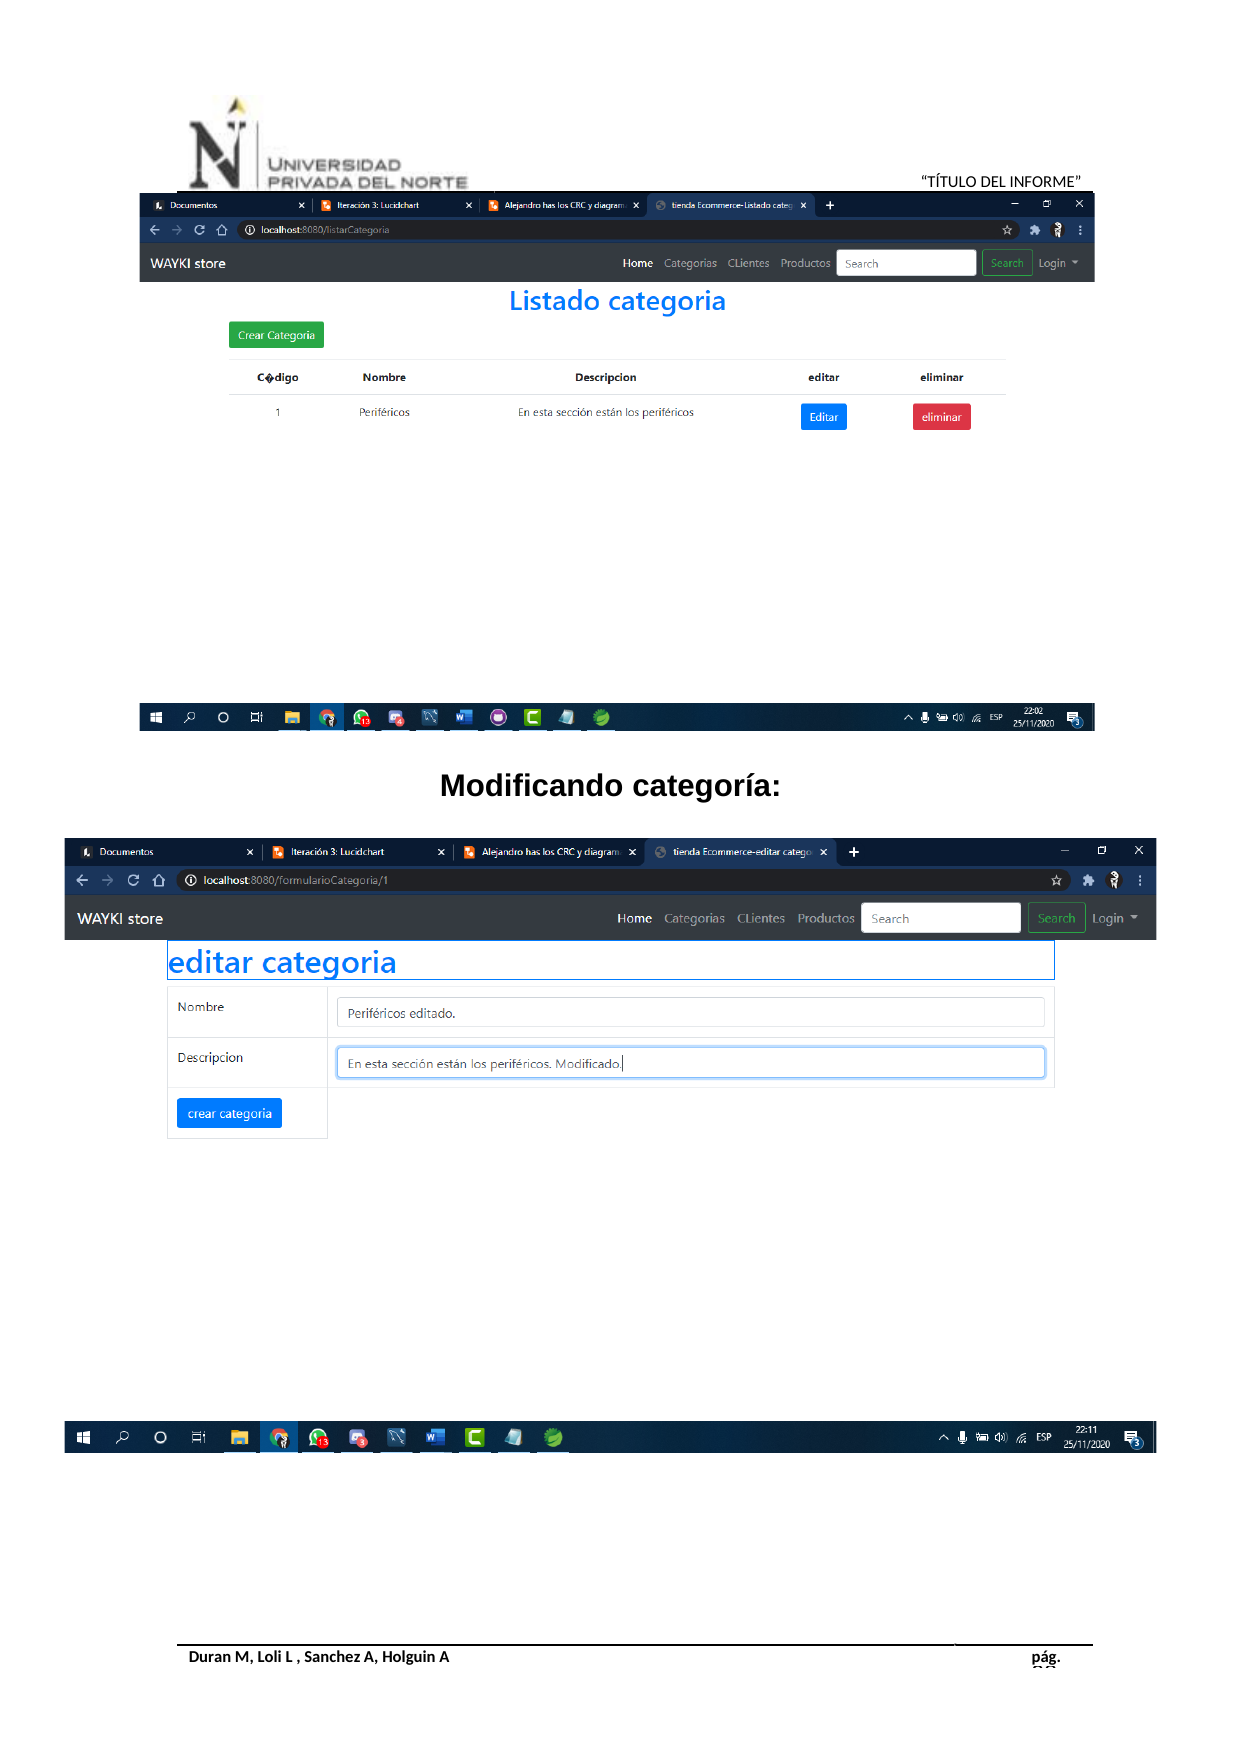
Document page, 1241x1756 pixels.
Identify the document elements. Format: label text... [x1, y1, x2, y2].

picture [64, 838, 1157, 1453]
picture [188, 95, 469, 191]
picture [139, 193, 1095, 731]
text Modificando categoría: [364, 767, 1180, 802]
